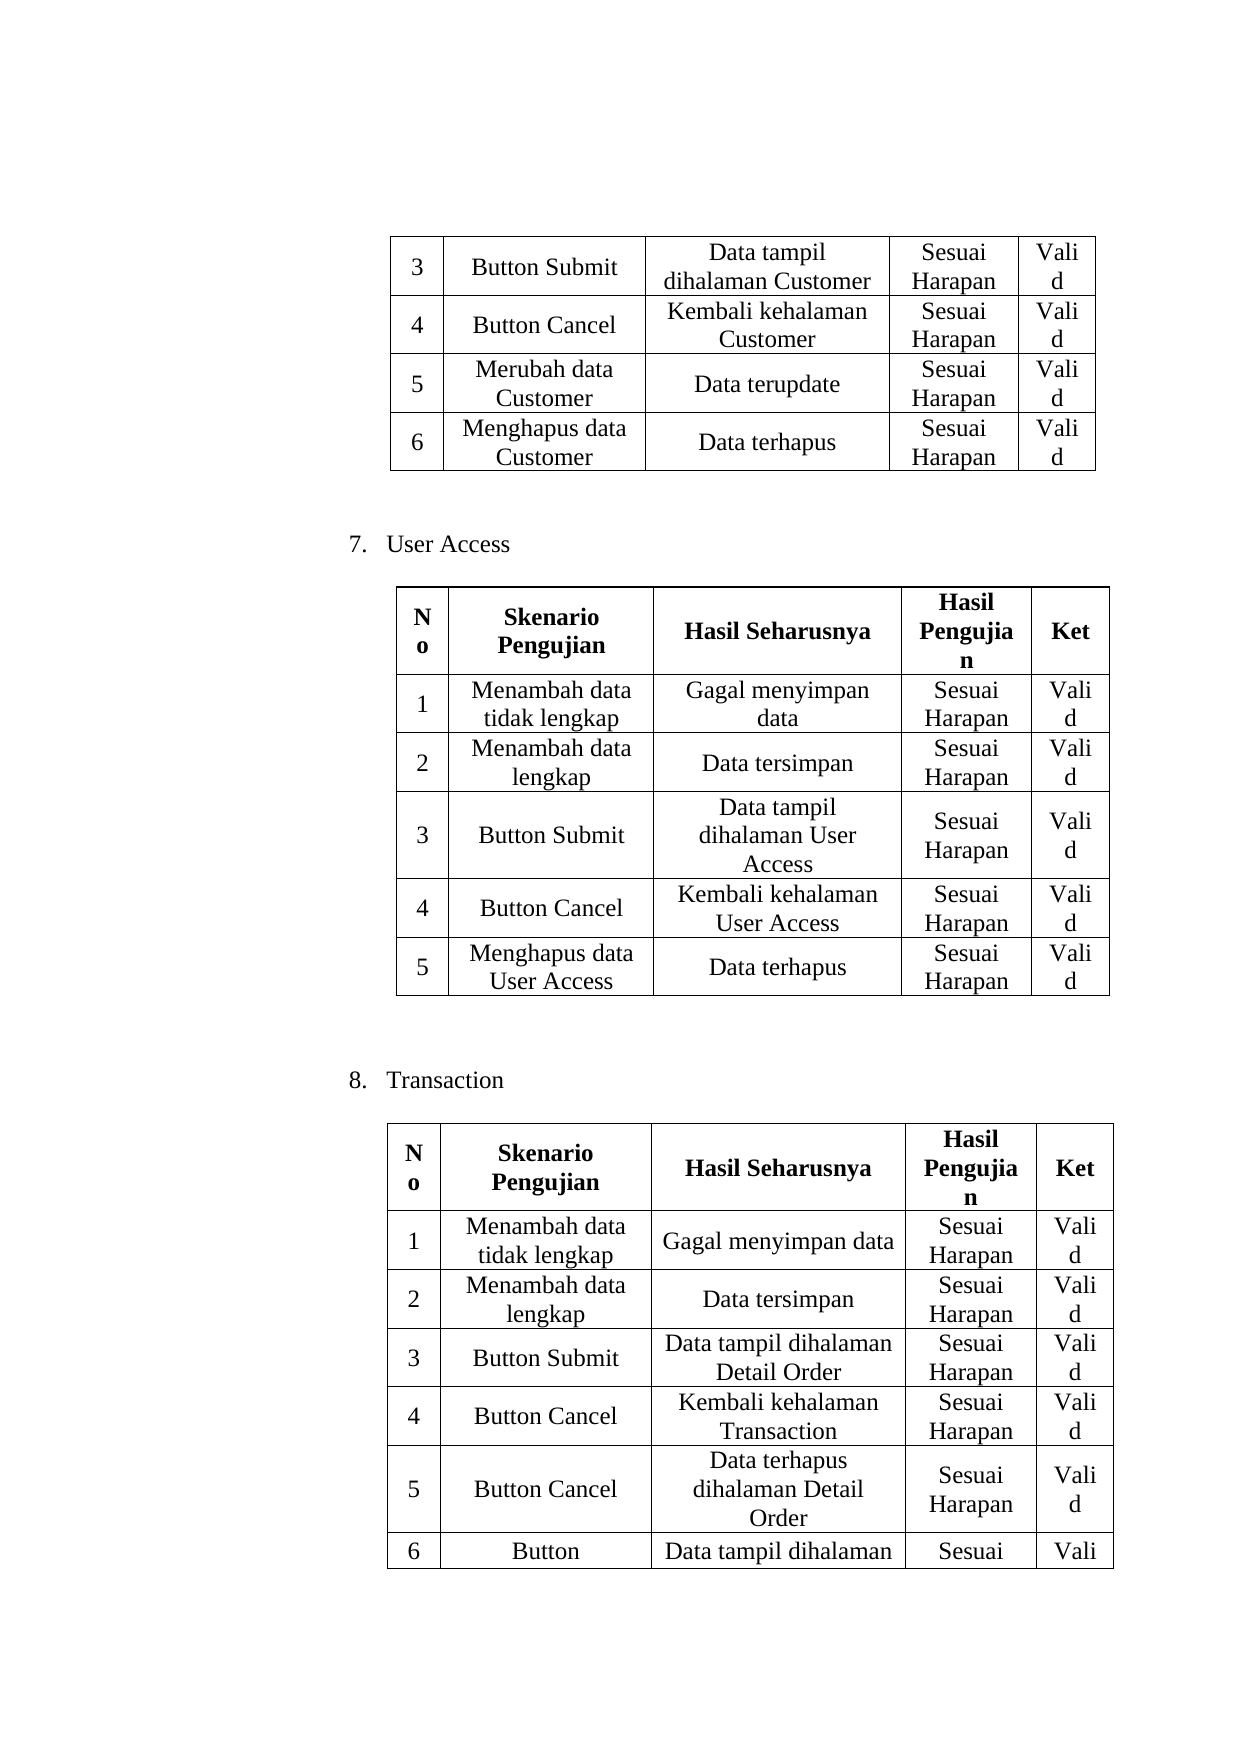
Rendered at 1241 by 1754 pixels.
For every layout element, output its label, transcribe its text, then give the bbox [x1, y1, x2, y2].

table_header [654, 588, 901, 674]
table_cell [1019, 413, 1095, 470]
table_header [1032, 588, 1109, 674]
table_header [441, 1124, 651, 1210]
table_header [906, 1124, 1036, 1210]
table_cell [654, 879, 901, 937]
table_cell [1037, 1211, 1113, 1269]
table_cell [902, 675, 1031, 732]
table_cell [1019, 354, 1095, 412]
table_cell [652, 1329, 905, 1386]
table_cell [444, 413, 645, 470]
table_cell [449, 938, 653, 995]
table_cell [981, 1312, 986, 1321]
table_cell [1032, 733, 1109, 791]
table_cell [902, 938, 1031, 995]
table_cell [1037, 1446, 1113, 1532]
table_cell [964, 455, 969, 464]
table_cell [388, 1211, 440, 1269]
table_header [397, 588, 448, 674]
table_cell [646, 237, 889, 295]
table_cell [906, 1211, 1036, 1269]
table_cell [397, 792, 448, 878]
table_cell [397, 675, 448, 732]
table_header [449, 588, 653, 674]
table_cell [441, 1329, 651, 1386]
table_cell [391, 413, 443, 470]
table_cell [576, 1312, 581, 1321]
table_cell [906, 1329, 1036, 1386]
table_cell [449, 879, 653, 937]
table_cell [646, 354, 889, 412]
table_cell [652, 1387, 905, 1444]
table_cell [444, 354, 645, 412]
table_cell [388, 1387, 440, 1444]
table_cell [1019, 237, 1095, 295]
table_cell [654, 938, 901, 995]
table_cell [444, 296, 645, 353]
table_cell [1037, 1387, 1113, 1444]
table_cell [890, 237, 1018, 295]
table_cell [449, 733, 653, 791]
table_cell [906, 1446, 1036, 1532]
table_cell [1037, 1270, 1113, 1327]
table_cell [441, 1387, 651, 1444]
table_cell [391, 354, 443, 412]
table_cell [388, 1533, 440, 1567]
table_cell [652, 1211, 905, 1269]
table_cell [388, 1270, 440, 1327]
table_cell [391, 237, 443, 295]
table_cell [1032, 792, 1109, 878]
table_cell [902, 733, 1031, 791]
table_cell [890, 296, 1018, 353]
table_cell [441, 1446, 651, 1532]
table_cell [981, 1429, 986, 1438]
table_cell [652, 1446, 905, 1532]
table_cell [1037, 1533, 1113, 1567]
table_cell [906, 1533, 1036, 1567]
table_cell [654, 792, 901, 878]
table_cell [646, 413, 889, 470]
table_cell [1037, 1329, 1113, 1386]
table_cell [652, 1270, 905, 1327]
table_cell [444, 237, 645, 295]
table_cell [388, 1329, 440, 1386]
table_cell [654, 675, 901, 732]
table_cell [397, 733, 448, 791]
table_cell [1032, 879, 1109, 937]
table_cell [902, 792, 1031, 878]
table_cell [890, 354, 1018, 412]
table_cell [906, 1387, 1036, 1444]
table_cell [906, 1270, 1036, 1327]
list User Access [348, 529, 1063, 558]
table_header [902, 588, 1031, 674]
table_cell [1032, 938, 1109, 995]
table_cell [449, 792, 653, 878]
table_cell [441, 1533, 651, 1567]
list Transaction [348, 1066, 1063, 1094]
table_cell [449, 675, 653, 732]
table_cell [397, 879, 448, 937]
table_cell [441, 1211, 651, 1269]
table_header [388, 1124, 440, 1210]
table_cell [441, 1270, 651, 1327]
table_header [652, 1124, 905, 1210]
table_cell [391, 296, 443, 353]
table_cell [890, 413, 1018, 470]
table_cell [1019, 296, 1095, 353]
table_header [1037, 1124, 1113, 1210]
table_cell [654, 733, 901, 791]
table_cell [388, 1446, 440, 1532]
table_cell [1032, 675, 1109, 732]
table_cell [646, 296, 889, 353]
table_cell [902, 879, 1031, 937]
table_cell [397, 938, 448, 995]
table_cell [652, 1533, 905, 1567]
